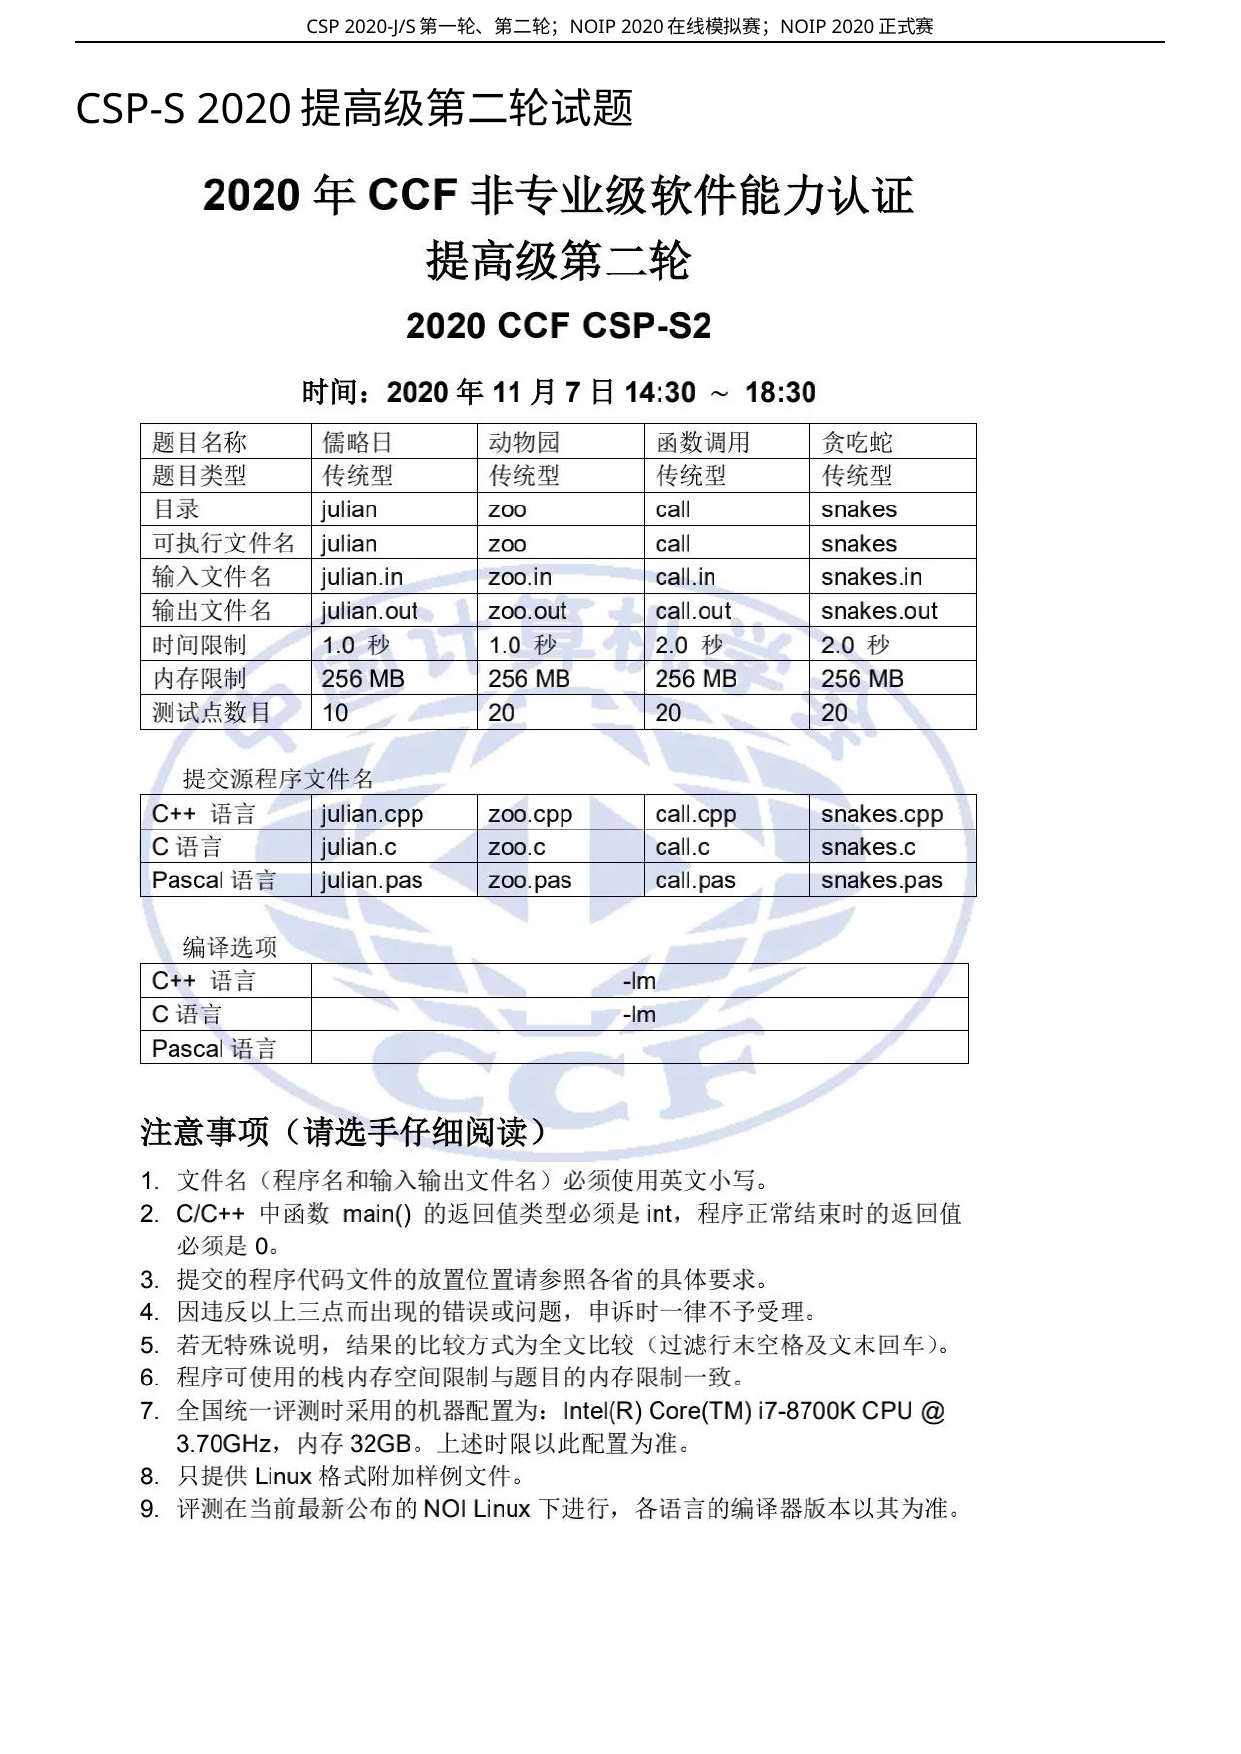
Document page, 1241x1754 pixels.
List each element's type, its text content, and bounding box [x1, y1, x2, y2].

picture [75, 135, 1050, 1552]
text CSP-S 2020提高级第二轮试题 [75, 75, 1165, 136]
